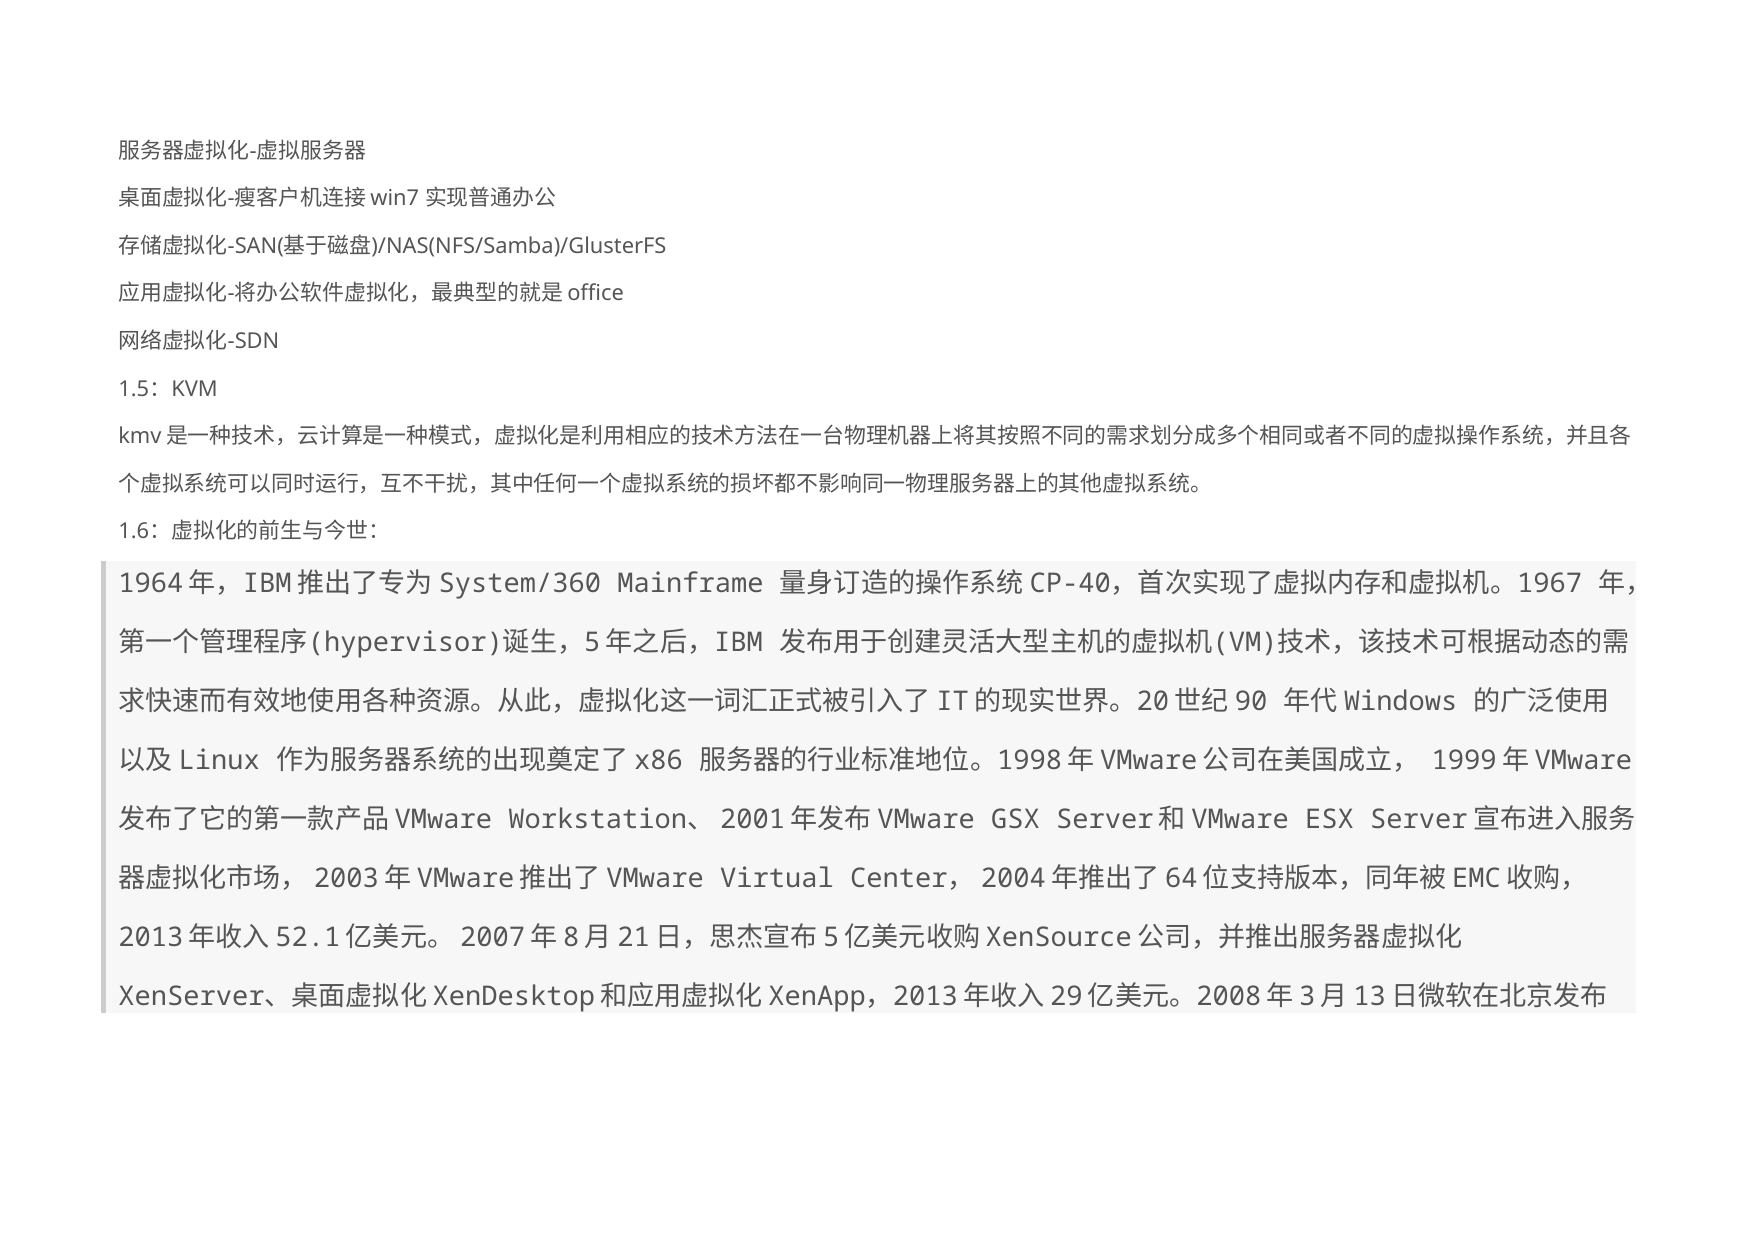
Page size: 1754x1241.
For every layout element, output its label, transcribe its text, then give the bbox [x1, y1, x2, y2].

text kmv是一种技术，云计算是一种模式，虚拟化是利用相应的技术方法在一台物理机器上将其按照不同的需求划分成多个相同或者不同的虚拟操作系统，并且各个虚拟系统可以同时运行，互不干扰，其中任何一个虚拟系统的损坏都不影响同一物理服务器上的其他虚拟系统。 [118, 418, 1636, 497]
text 桌面虚拟化-瘦客户机连接win7 实现普通办公 [118, 180, 1636, 212]
text 1.6：虚拟化的前生与今世： [118, 513, 1636, 545]
text 应用虚拟化-将办公软件虚拟化，最典型的就是office [118, 275, 1636, 307]
text 1.5：KVM [118, 371, 1636, 402]
text 存储虚拟化-SAN(基于磁盘)/NAS(NFS/Samba)/GlusterFS [118, 228, 1636, 259]
text 网络虚拟化-SDN [118, 323, 1636, 355]
text 服务器虚拟化-虚拟服务器 [118, 133, 1636, 164]
